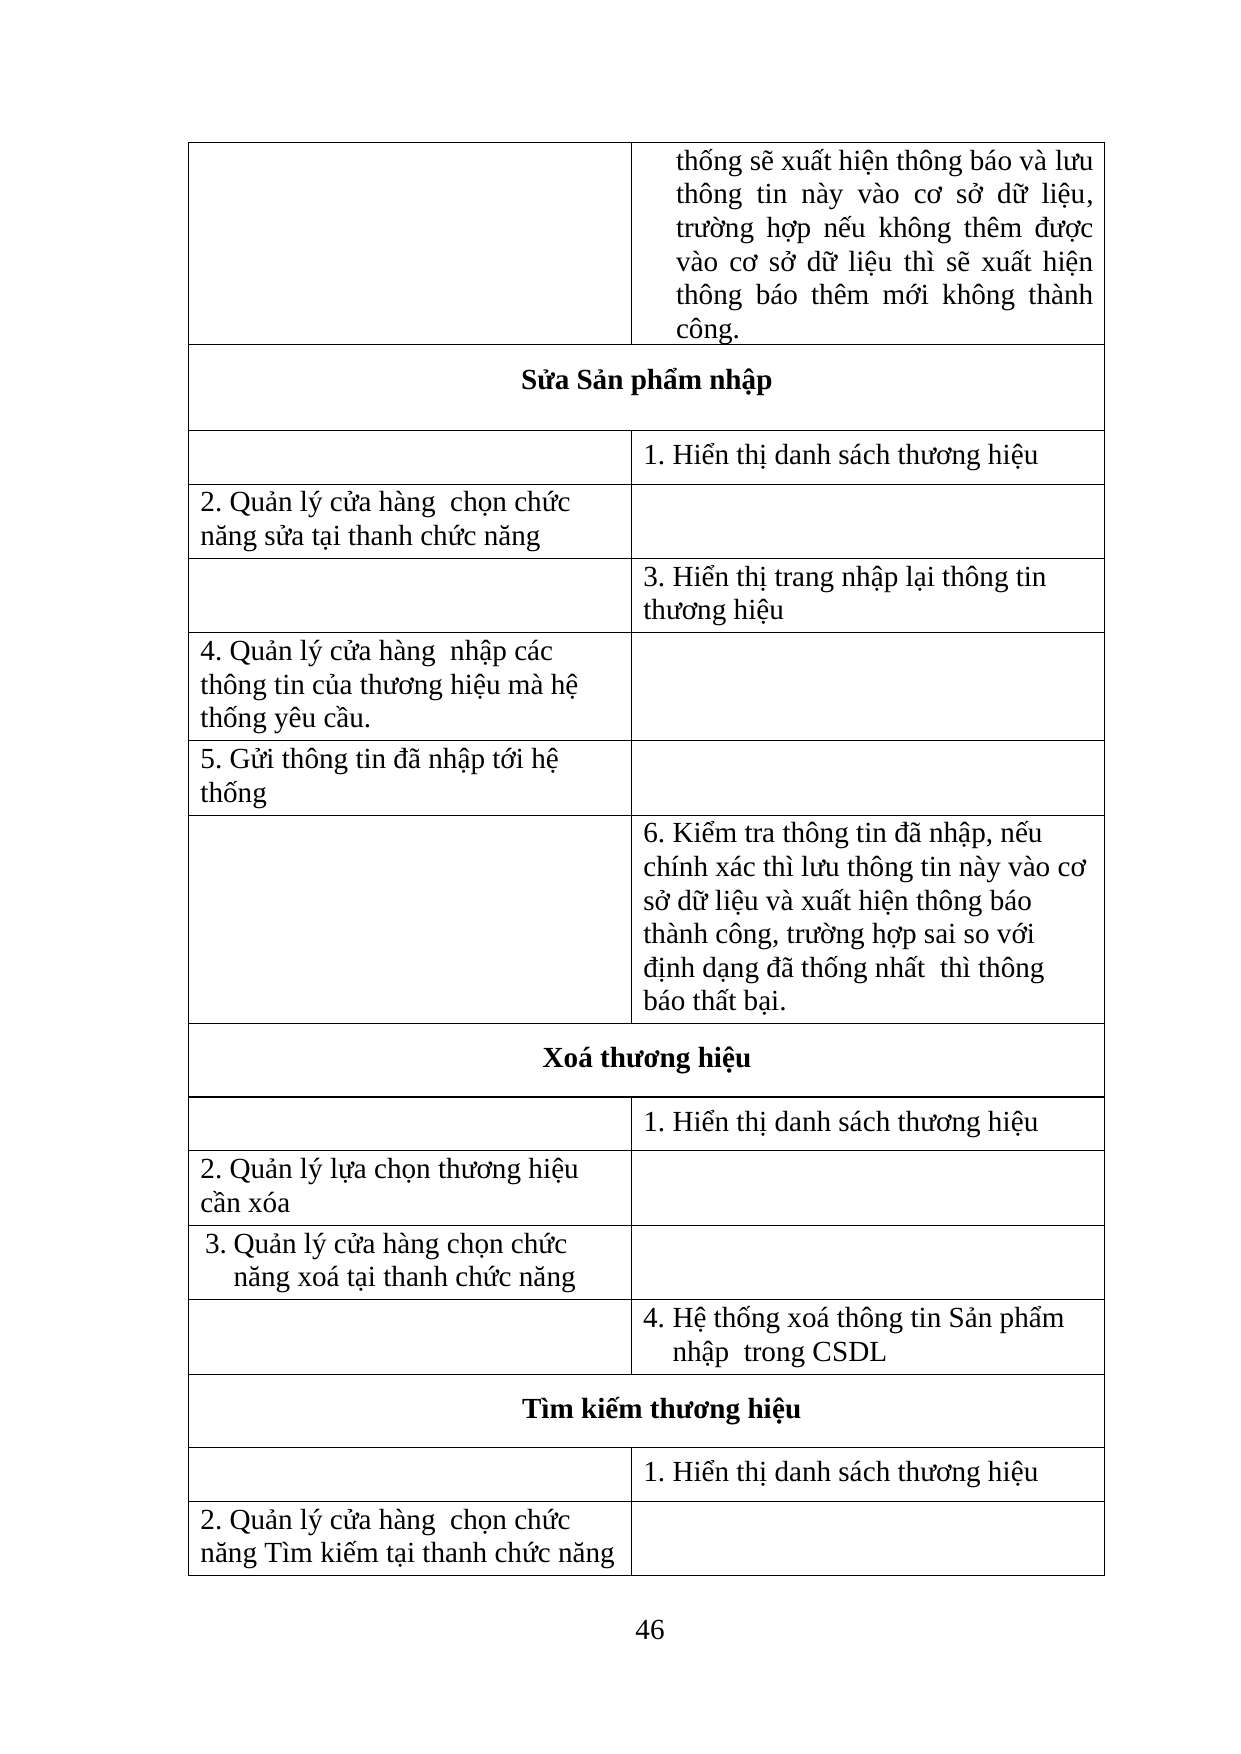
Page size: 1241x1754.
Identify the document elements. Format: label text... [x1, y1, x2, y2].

table_cell Hệ thống xoá thông tin Sản phẩm nhập trong CSDL [632, 1300, 1104, 1373]
table_cell [189, 1300, 631, 1373]
table_cell 5. Gửi thông tin đã nhập tới hệ thống [189, 741, 631, 814]
table_cell 6. Kiểm tra thông tin đã nhập, nếu chính xác thì lưu thông tin này vào cơ sở dữ liệu và xuất hiện thông báo thành công, trường hợp sai so với định dạng đã thống nhất thì thông báo thất bại. [632, 816, 1104, 1023]
table_cell 1. Hiển thị danh sách thương hiệu [632, 1098, 1104, 1150]
table_cell Tìm kiếm thương hiệu [189, 1375, 1104, 1447]
table_cell 3. Hiển thị trang nhập lại thông tin thương hiệu [632, 559, 1104, 632]
table_cell 2. Quản lý cửa hàng chọn chức năng Tìm kiếm tại thanh chức năng [189, 1502, 631, 1575]
table_cell [632, 1226, 1104, 1299]
table_cell [189, 143, 631, 344]
table_cell [632, 741, 1104, 814]
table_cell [632, 143, 1104, 344]
table_cell [632, 1151, 1104, 1225]
table_cell Sửa Sản phẩm nhập [189, 345, 1104, 430]
table_cell Quản lý cửa hàng chọn chức năng xoá tại thanh chức năng [189, 1226, 631, 1299]
table_cell [189, 1448, 631, 1501]
table_cell 1. Hiển thị danh sách thương hiệu [632, 431, 1104, 483]
table_cell Xoá thương hiệu [189, 1024, 1104, 1096]
table_cell [189, 559, 631, 632]
table_cell 4. Quản lý cửa hàng nhập các thông tin của thương hiệu mà hệ thống yêu cầu. [189, 633, 631, 740]
table_cell 1. Hiển thị danh sách thương hiệu [632, 1448, 1104, 1501]
table_cell 2. Quản lý lựa chọn thương hiệu cần xóa [189, 1151, 631, 1225]
table_cell [632, 485, 1104, 558]
table_cell [189, 1098, 631, 1150]
table_cell 2. Quản lý cửa hàng chọn chức năng sửa tại thanh chức năng [189, 485, 631, 558]
table_cell [632, 1502, 1104, 1575]
table_cell [632, 633, 1104, 740]
table_cell [189, 816, 631, 1023]
table_cell [189, 431, 631, 483]
